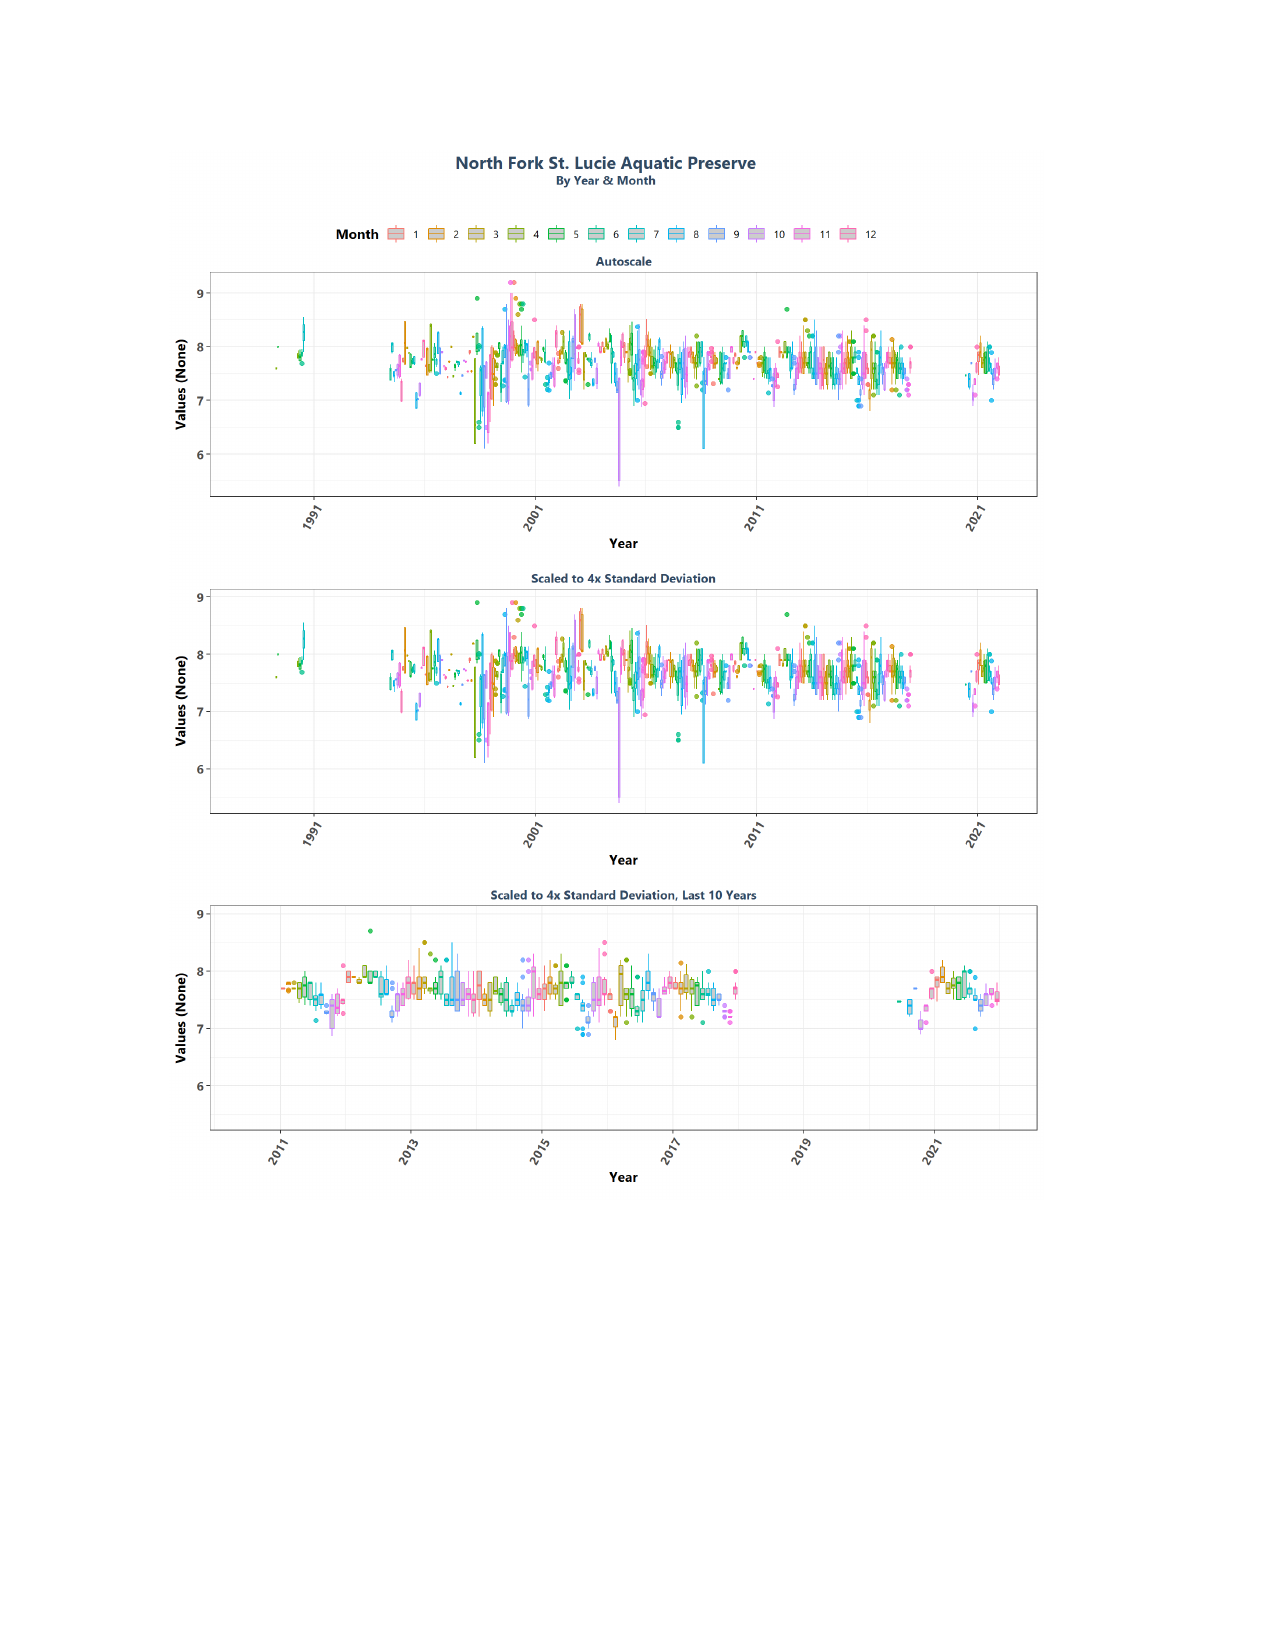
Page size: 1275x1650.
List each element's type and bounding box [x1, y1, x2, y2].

picture [168, 150, 1044, 1200]
